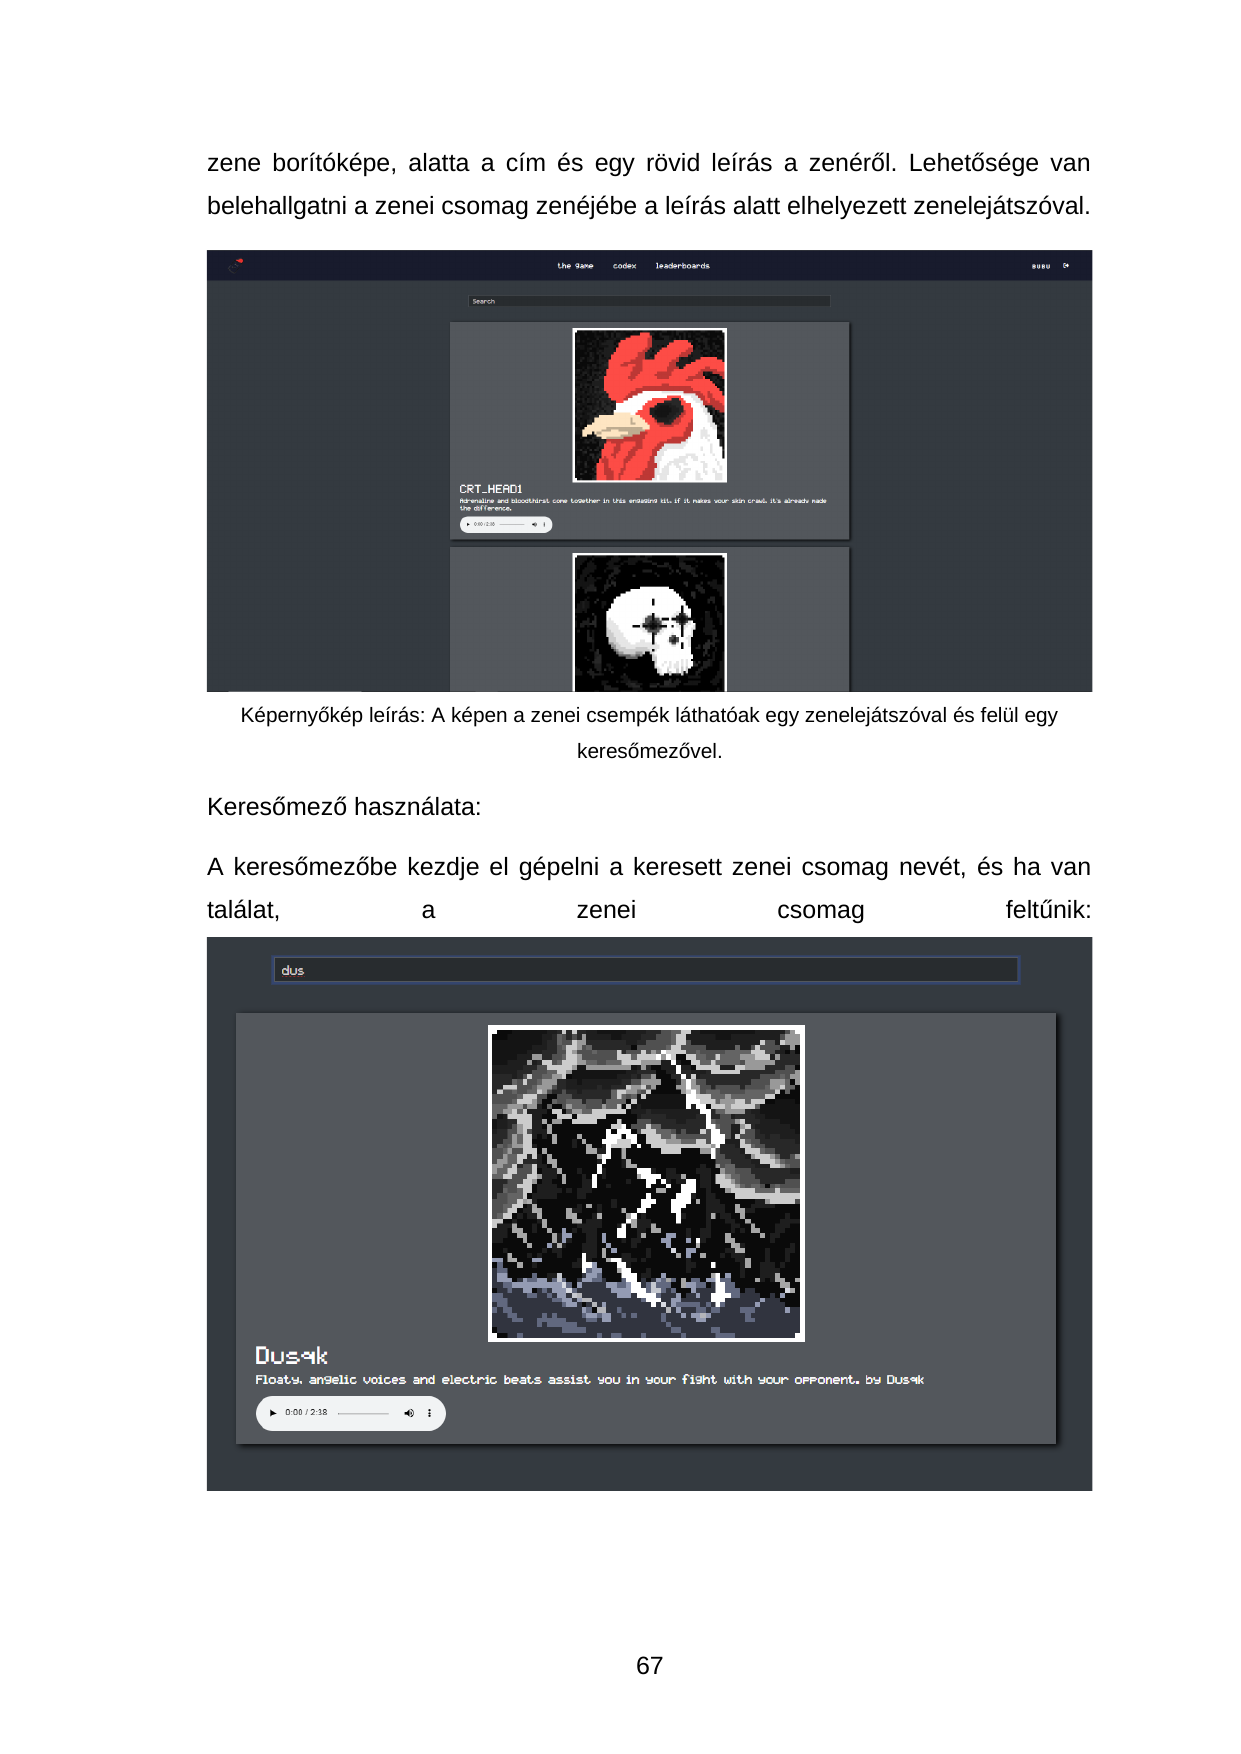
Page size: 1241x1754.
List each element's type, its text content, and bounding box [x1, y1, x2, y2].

picture [206, 250, 1093, 692]
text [207, 148, 1092, 219]
text A keresőmezőbe kezdje el gépelni a keresett zenei csomag nevét, és ha van találat, a zenei csomag feltűnik: [207, 851, 1092, 937]
text Képernyőkép leírás: A képen a zenei csempék láthatóak egy zenelejátszóval és felül egy keresőmezővel. [207, 692, 1092, 763]
picture [206, 937, 1093, 1491]
text Keresőmező használata: [207, 792, 1092, 820]
